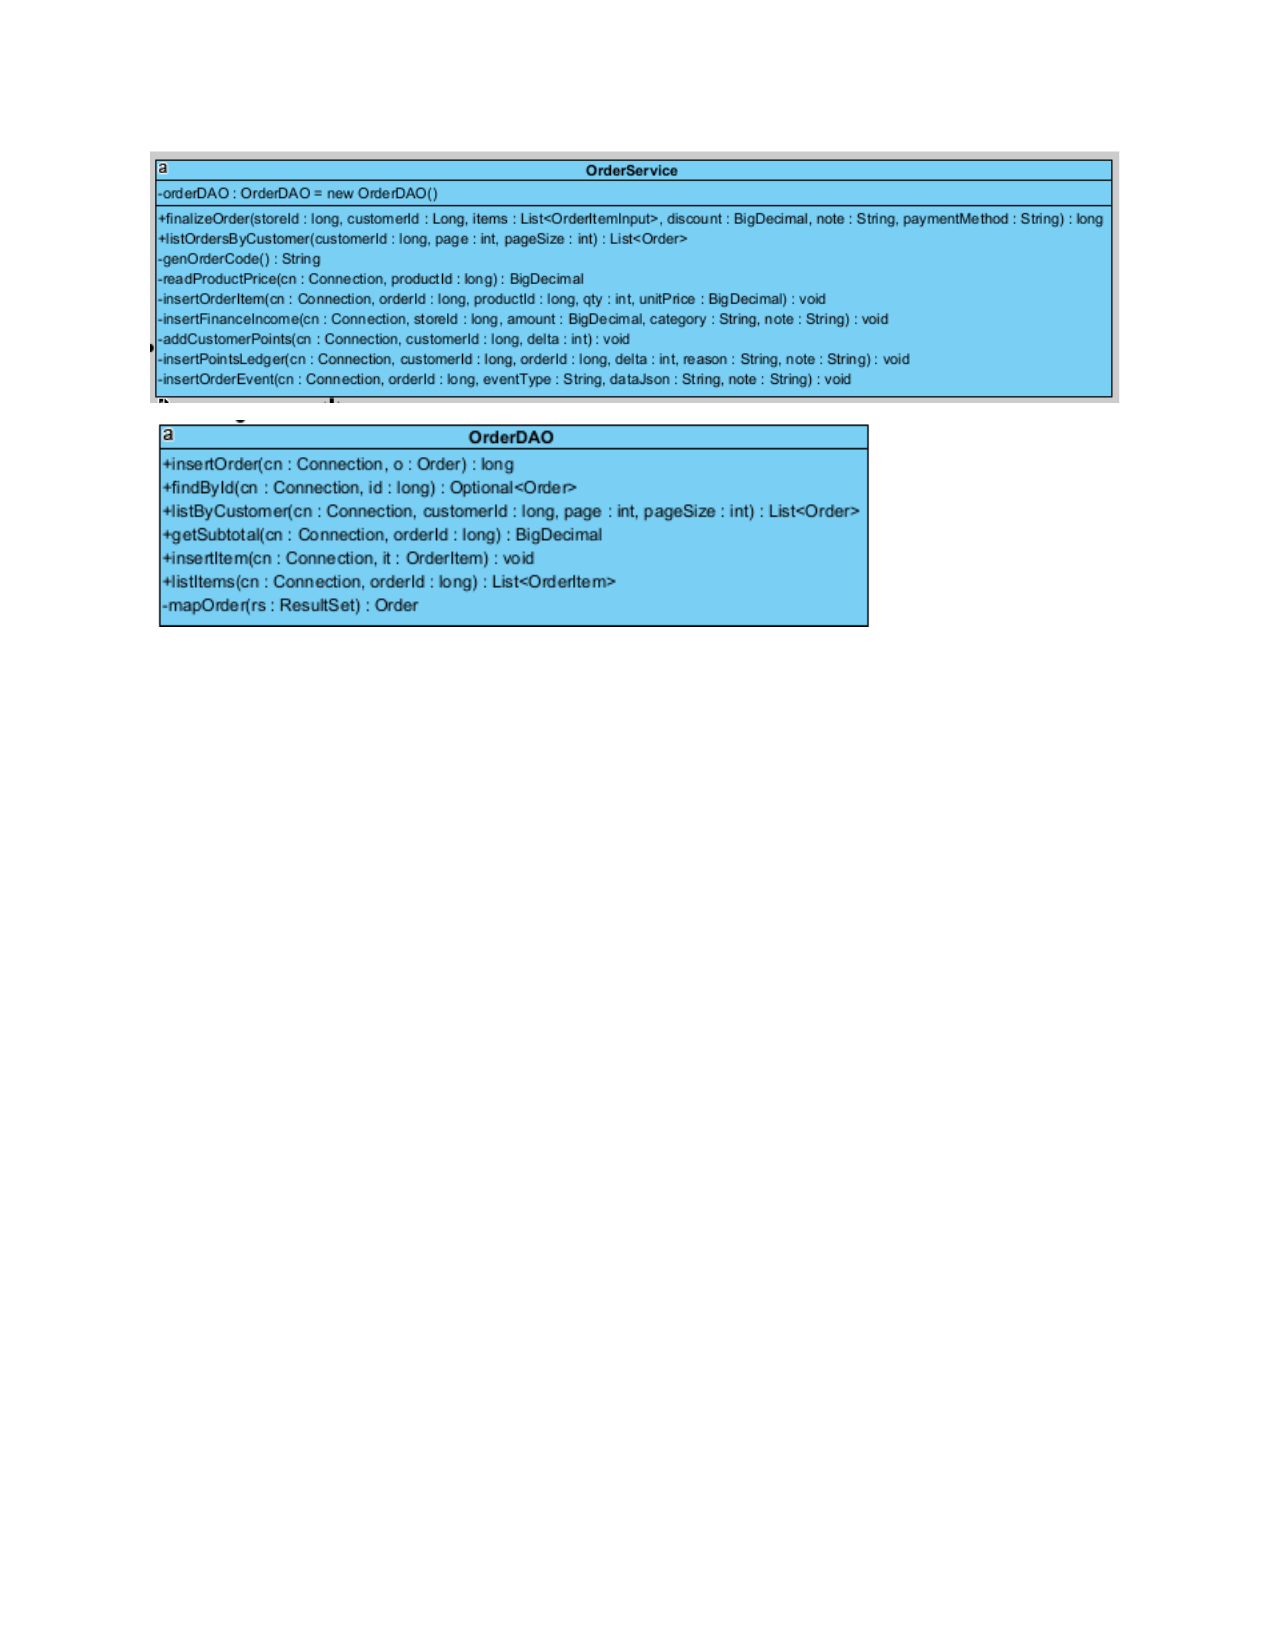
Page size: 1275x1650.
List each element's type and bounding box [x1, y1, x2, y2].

picture [150, 420, 880, 627]
picture [150, 150, 1125, 403]
